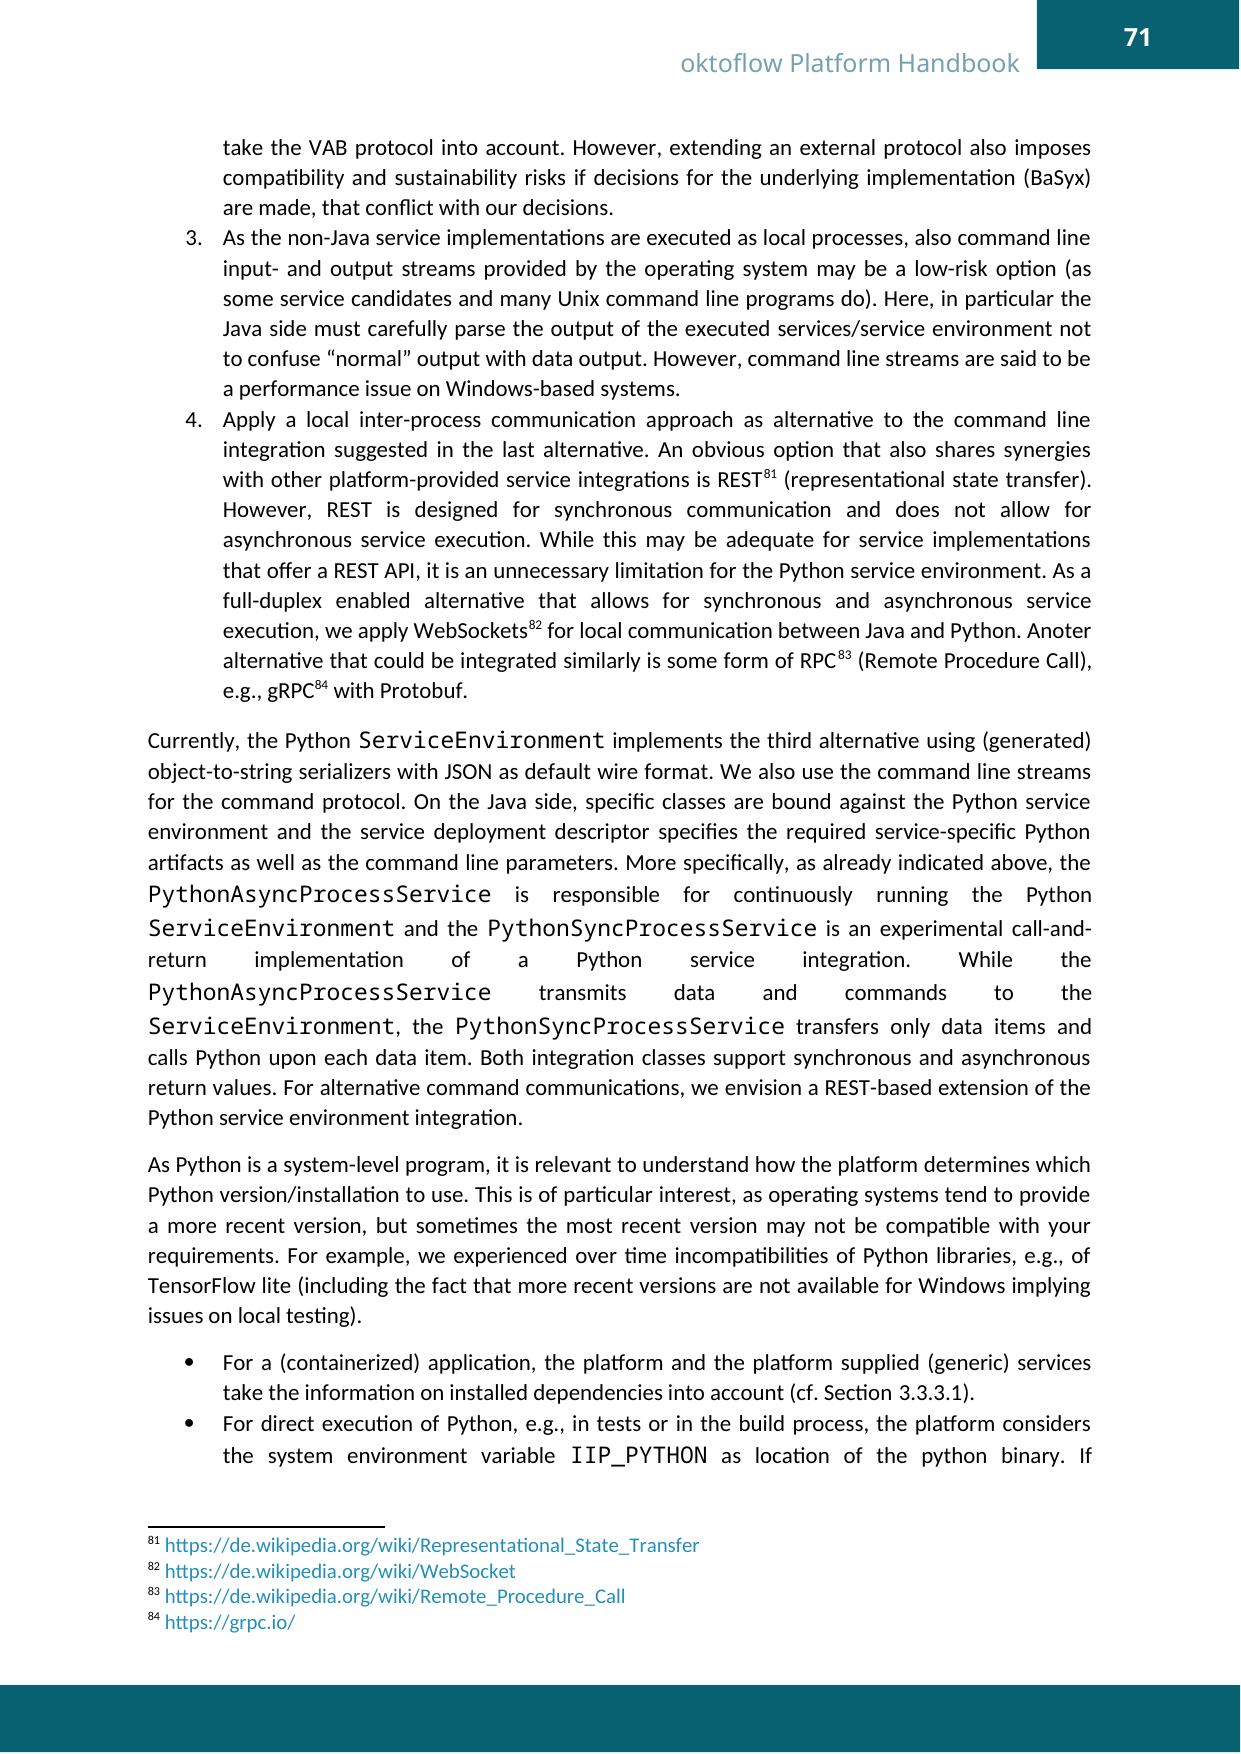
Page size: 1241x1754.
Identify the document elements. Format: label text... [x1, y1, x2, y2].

list For a (containerized) application, the platform and the platform supplied (generic) services take the information on installed dependencies into account (cf. Section 3.3.3.1). [185, 1348, 1093, 1406]
list As the non-Java service implementations are executed as local processes, also command line input- and output streams provided by the operating system may be a low-risk option (as some service candidates and many Unix command line programs do). Here, in particular the Java side must carefully parse the output of the executed services/service environment not to confuse “normal” output with data output. However, command line streams are said to be a performance issue on Windows-based systems. [185, 223, 1093, 403]
text Currently, the Python ServiceEnvironment implements the third alternative using (generated) object-to-string serializers with JSON as default wire format. We also use the command line streams for the command protocol. On the Java side, specific classes are bound against the Python service environment and the service deployment descriptor specifies the required service-specific Python artifacts as well as the command line parameters. More specifically, as already indicated above, the PythonAsyncProcessService is responsible for continuously running the Python ServiceEnvironment and the PythonSyncProcessService is an experimental call-and-return implementation of a Python service integration. While the PythonAsyncProcessService transmits data and commands to the ServiceEnvironment, the PythonSyncProcessService transfers only data items and calls Python upon each data item. Both integration classes support synchronous and asynchronous return values. For alternative command communications, we envision a REST-based extension of the Python service environment integration. [148, 723, 1093, 1131]
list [185, 133, 1093, 221]
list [185, 1409, 1093, 1470]
list Apply a local inter-process communication approach as alternative to the command line integration suggested in the last alternative. An obvious option that also shares synergies with other platform-provided service integrations is REST (representational state transfer). However, REST is designed for synchronous communication and does not allow for asynchronous service execution. While this may be adequate for service implementations that offer a REST API, it is an unnecessary limitation for the Python service environment. As a full-duplex enabled alternative that allows for synchronous and asynchronous service execution, we apply WebSockets for local communication between Java and Python. Anoter alternative that could be integrated similarly is some form of RPC (Remote Procedure Call), e.g., gRPC with Protobuf. [185, 405, 1093, 705]
text As Python is a system-level program, it is relevant to understand how the platform determines which Python version/installation to use. This is of particular interest, as operating systems tend to provide a more recent version, but sometimes the most recent version may not be compatible with your requirements. For example, we experienced over time incompatibilities of Python libraries, e.g., of TensorFlow lite (including the fact that more recent versions are not available for Windows implying issues on local testing). [148, 1150, 1093, 1329]
